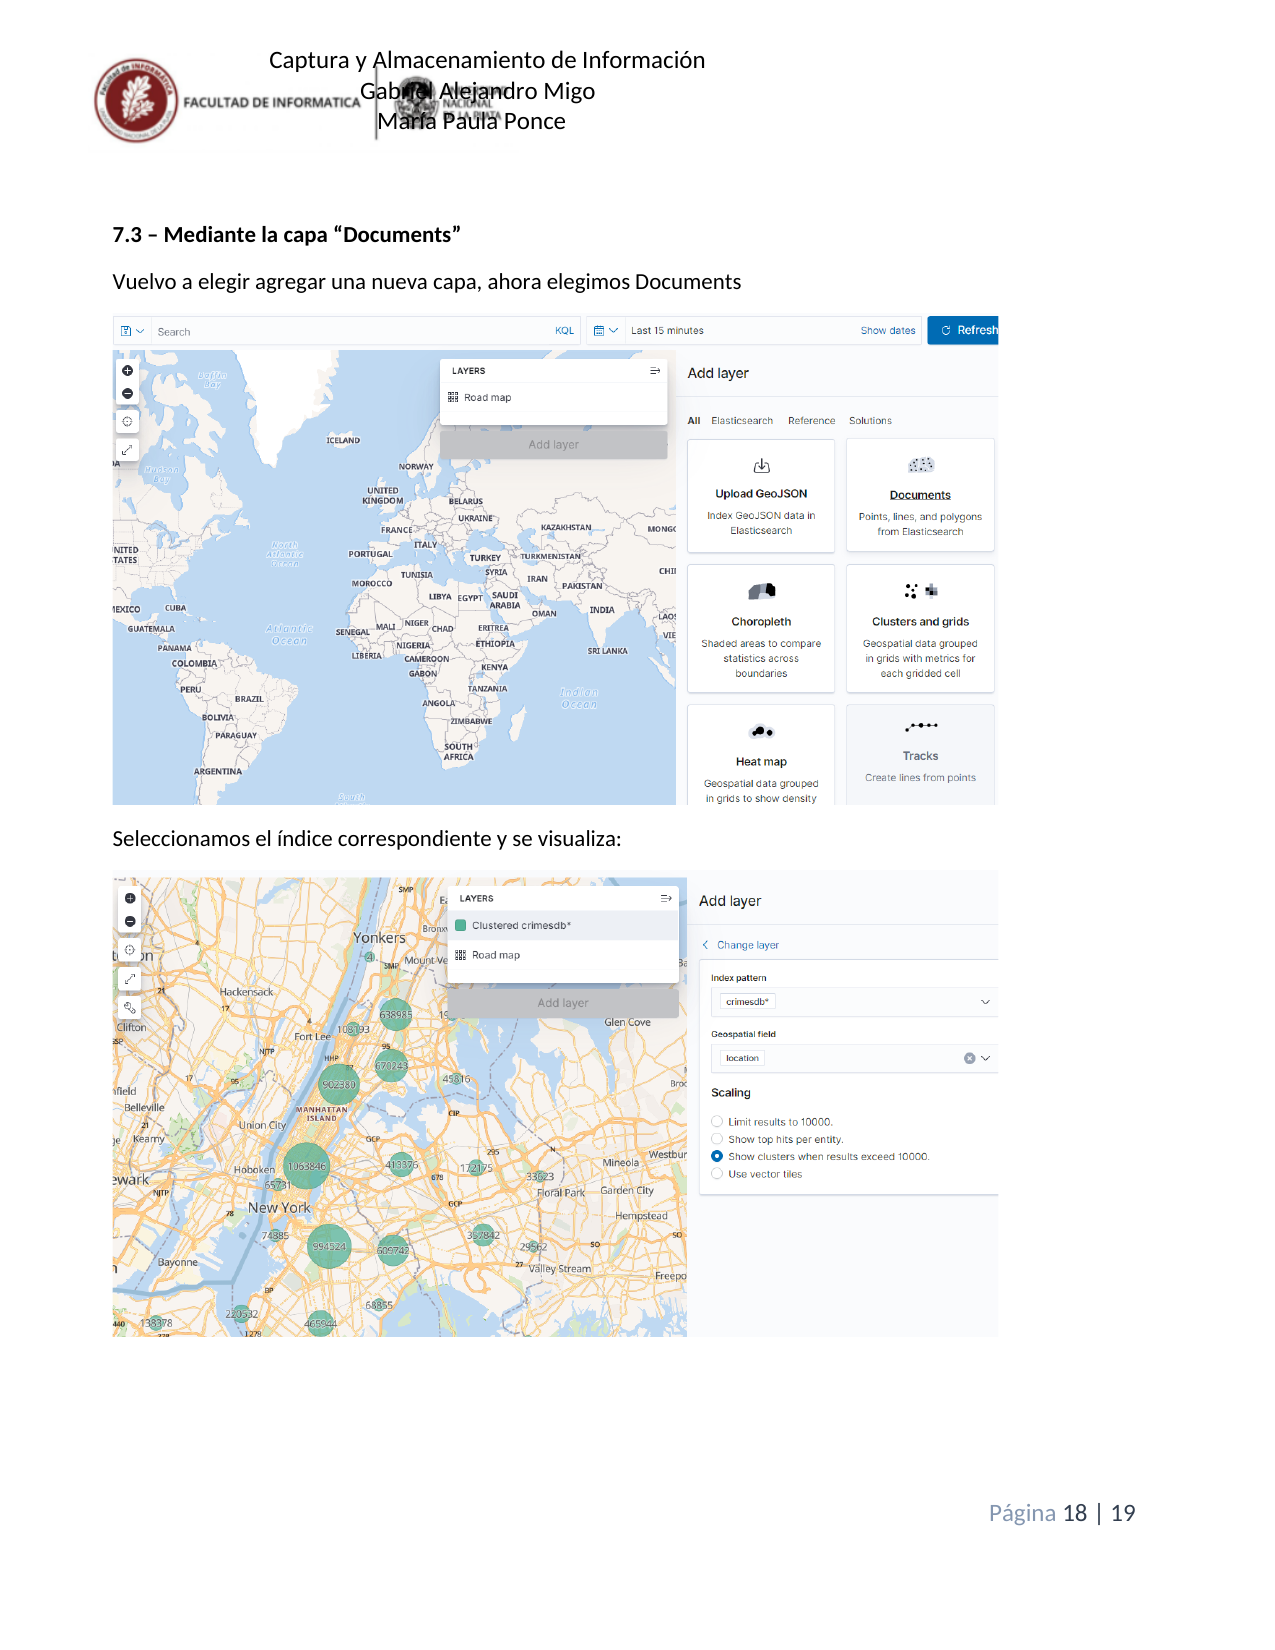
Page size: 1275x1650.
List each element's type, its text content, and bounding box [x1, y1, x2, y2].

text 7.3 – Mediante la capa “Documents” [112, 220, 1162, 248]
picture [112, 870, 999, 1337]
text Vuelvo a elegir agregar una nueva capa, ahora elegimos Documents [112, 267, 1162, 295]
picture [87, 43, 519, 157]
picture [112, 313, 999, 805]
text Seleccionamos el índice correspondiente y se visualiza: [112, 824, 1162, 852]
